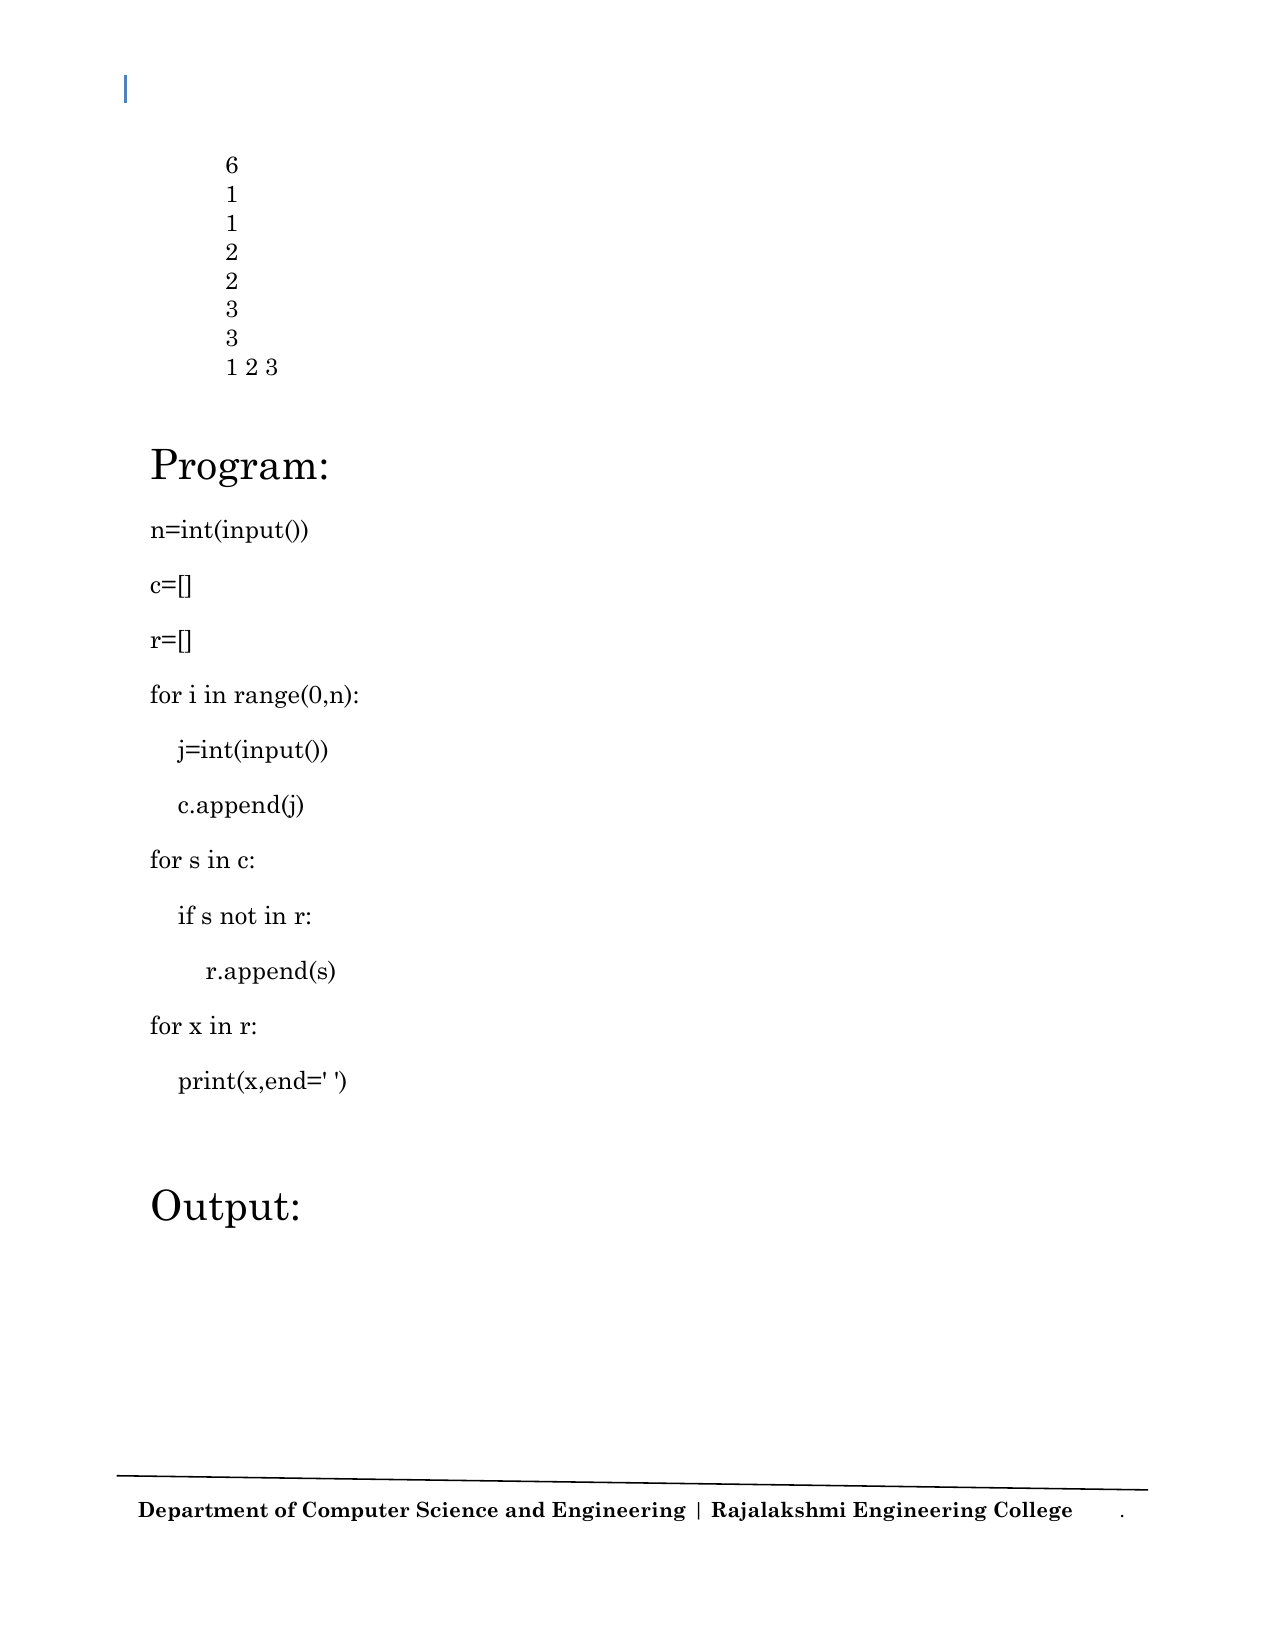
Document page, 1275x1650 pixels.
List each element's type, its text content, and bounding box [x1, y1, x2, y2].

text 3 [225, 323, 1125, 352]
text 1 [225, 179, 1125, 208]
text for i in range(0,n): [150, 679, 1125, 709]
text 2 [225, 265, 1125, 294]
text for x in r: [150, 1009, 1125, 1040]
text 6 [225, 150, 1125, 179]
text for s in c: [150, 844, 1125, 874]
text j=int(input()) [150, 734, 1125, 764]
text c.append(j) [150, 789, 1125, 819]
text Program: [150, 438, 1125, 489]
text 1 [225, 208, 1125, 237]
text 2 [225, 237, 1125, 265]
text n=int(input()) [150, 514, 1125, 544]
text if s not in r: [150, 899, 1125, 929]
text r=[] [150, 624, 1125, 654]
text 1 2 3 [225, 352, 1125, 381]
text c=[] [150, 569, 1125, 599]
text print(x,end=' ') [150, 1065, 1125, 1095]
text 3 [225, 294, 1125, 323]
text r.append(s) [150, 954, 1125, 984]
text Output: [150, 1179, 1125, 1229]
